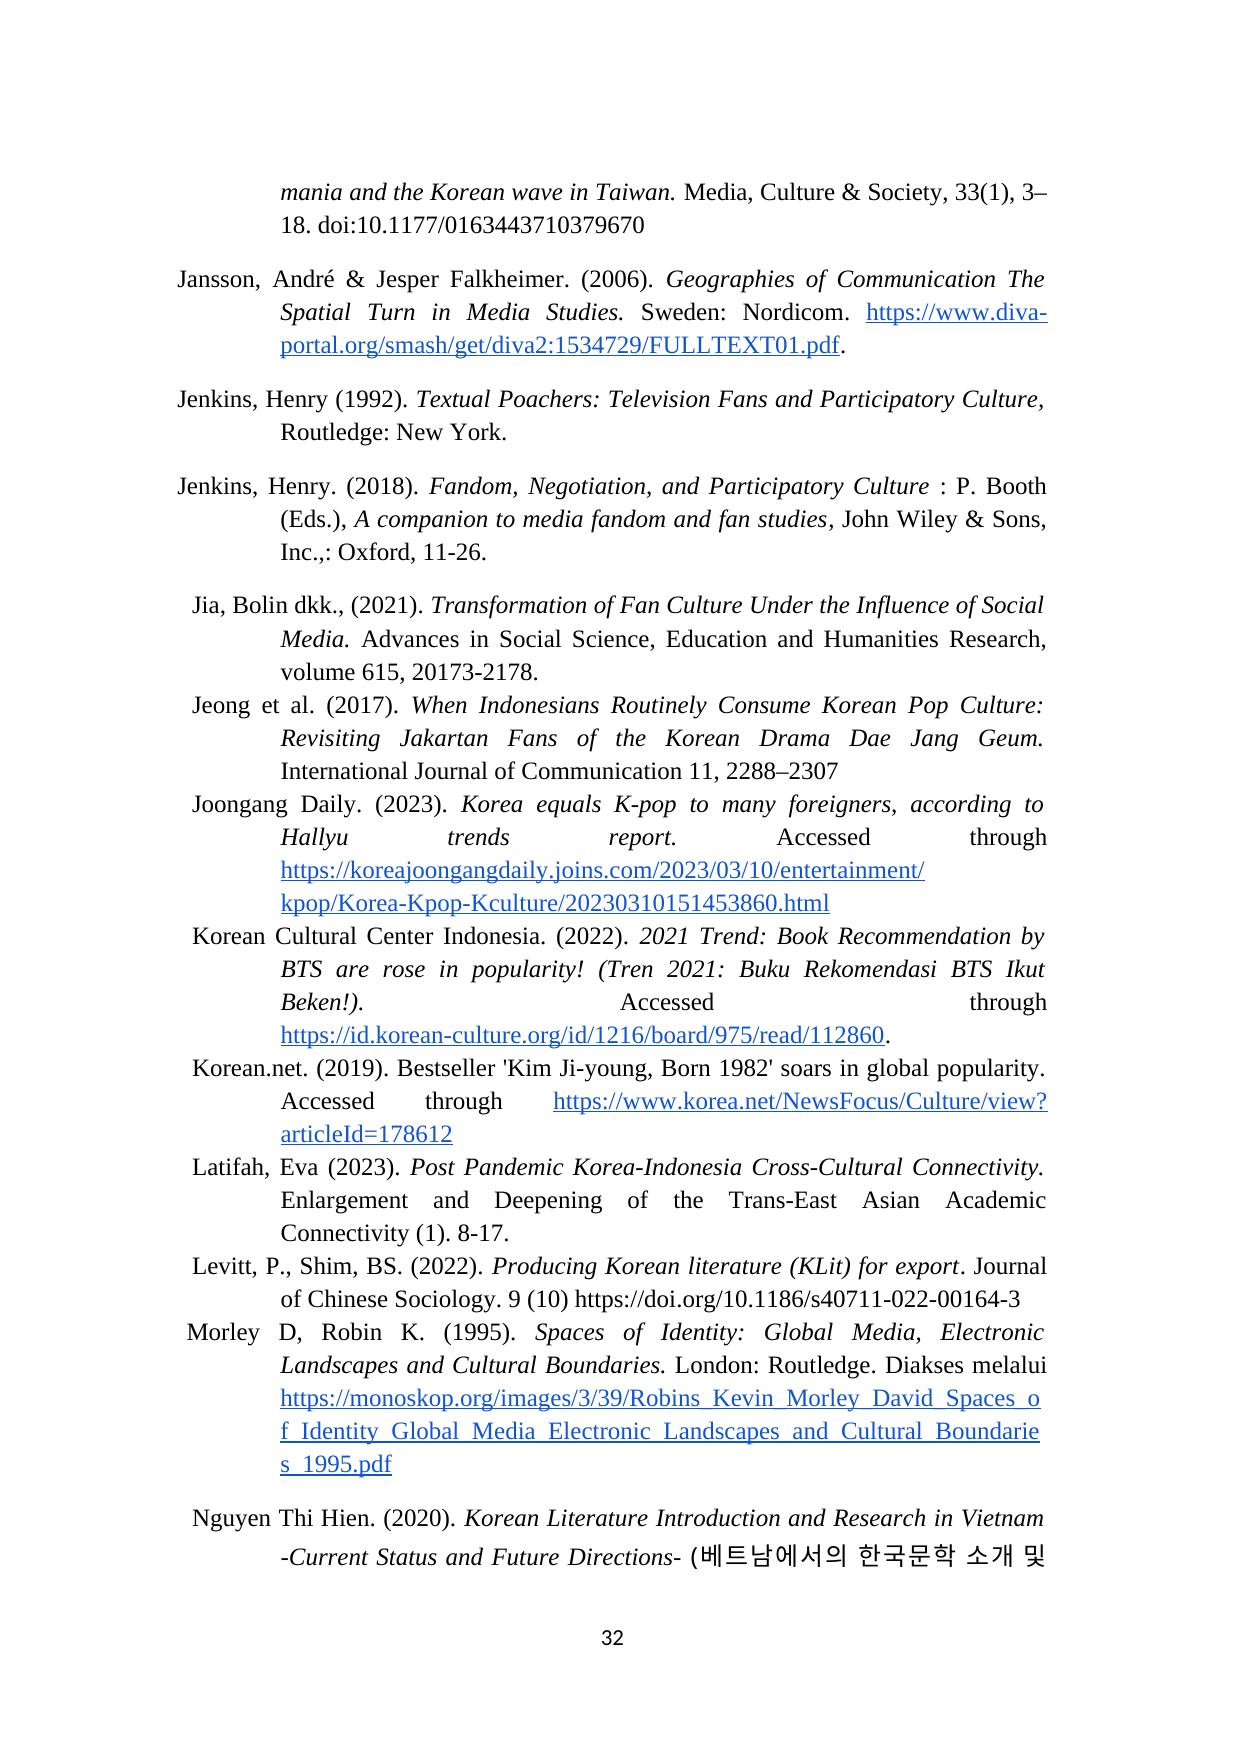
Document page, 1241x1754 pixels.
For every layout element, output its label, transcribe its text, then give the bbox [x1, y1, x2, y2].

text Jia, Bolin dkk., (2021). Transformation of Fan Culture Under the Influence of Social Media. Advances in Social Science, Education and Humanities Research, volume 615, 20173-2178. [192, 591, 1047, 685]
text Jeong et al. (2017). When Indonesians Routinely Consume Korean Pop Culture: Revisiting Jakartan Fans of the Korean Drama Dae Jang Geum. International Journal of Communication 11, 2288–2307 [192, 690, 1047, 784]
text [192, 1503, 1047, 1572]
text Latifah, Eva (2023). Post Pandemic Korea-Indonesia Cross-Cultural Connectivity. Enlargement and Deepening of the Trans-East Asian Academic Connectivity (1). 8-17. [192, 1152, 1047, 1247]
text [177, 177, 1047, 239]
text Joongang Daily. (2023). Korea equals K-pop to many foreigners, according to Hallyu trends report. Accessed through https://koreajoongangdaily.joins.com/2023/03/10/entertainment/ kpop/Korea-Kpop-Kculture/20230310151453860.html [192, 789, 1047, 917]
text Levitt, P., Shim, BS. (2022). Producing Korean literature (KLit) for export. Journal of Chinese Sociology. 9 (10) https://doi.org/10.1186/s40711-022-00164-3 [192, 1251, 1047, 1313]
text Jenkins, Henry (1992). Textual Poachers: Television Fans and Participatory Culture, Routledge: New York. [177, 384, 1047, 446]
text Jenkins, Henry. (2018). Fandom, Negotiation, and Participatory Culture : P. Booth (Eds.), A companion to media fandom and fan studies, John Wiley & Sons, Inc.,: Oxford, 11-26. [177, 471, 1047, 566]
text Korean Cultural Center Indonesia. (2022). 2021 Trend: Book Recommendation by BTS are rose in popularity! (Tren 2021: Buku Rekomendasi BTS Ikut Beken!). Accessed through https://id.korean-culture.org/id/1216/board/975/read/112860. [192, 921, 1047, 1049]
text Jansson, André & Jesper Falkheimer. (2006). Geographies of Communication The Spatial Turn in Media Studies. Sweden: Nordicom. https://www.diva-portal.org/smash/get/diva2:1534729/FULLTEXT01.pdf. [177, 264, 1047, 359]
text Morley D, Robin K. (1995). Spaces of Identity: Global Media, Electronic Landscapes and Cultural Boundaries. London: Routledge. Diakses melalui https://monoskop.org/images/3/39/Robins_Kevin_Morley_David_Spaces_of_Identity_Global_Media_Electronic_Landscapes_and_Cultural_Boundaries_1995.pdf [186, 1317, 1047, 1478]
text Korean.net. (2019). Bestseller 'Kim Ji-young, Born 1982' soars in global popularity. Accessed through https://www.korea.net/NewsFocus/Culture/view?articleId=178612 [192, 1053, 1047, 1148]
